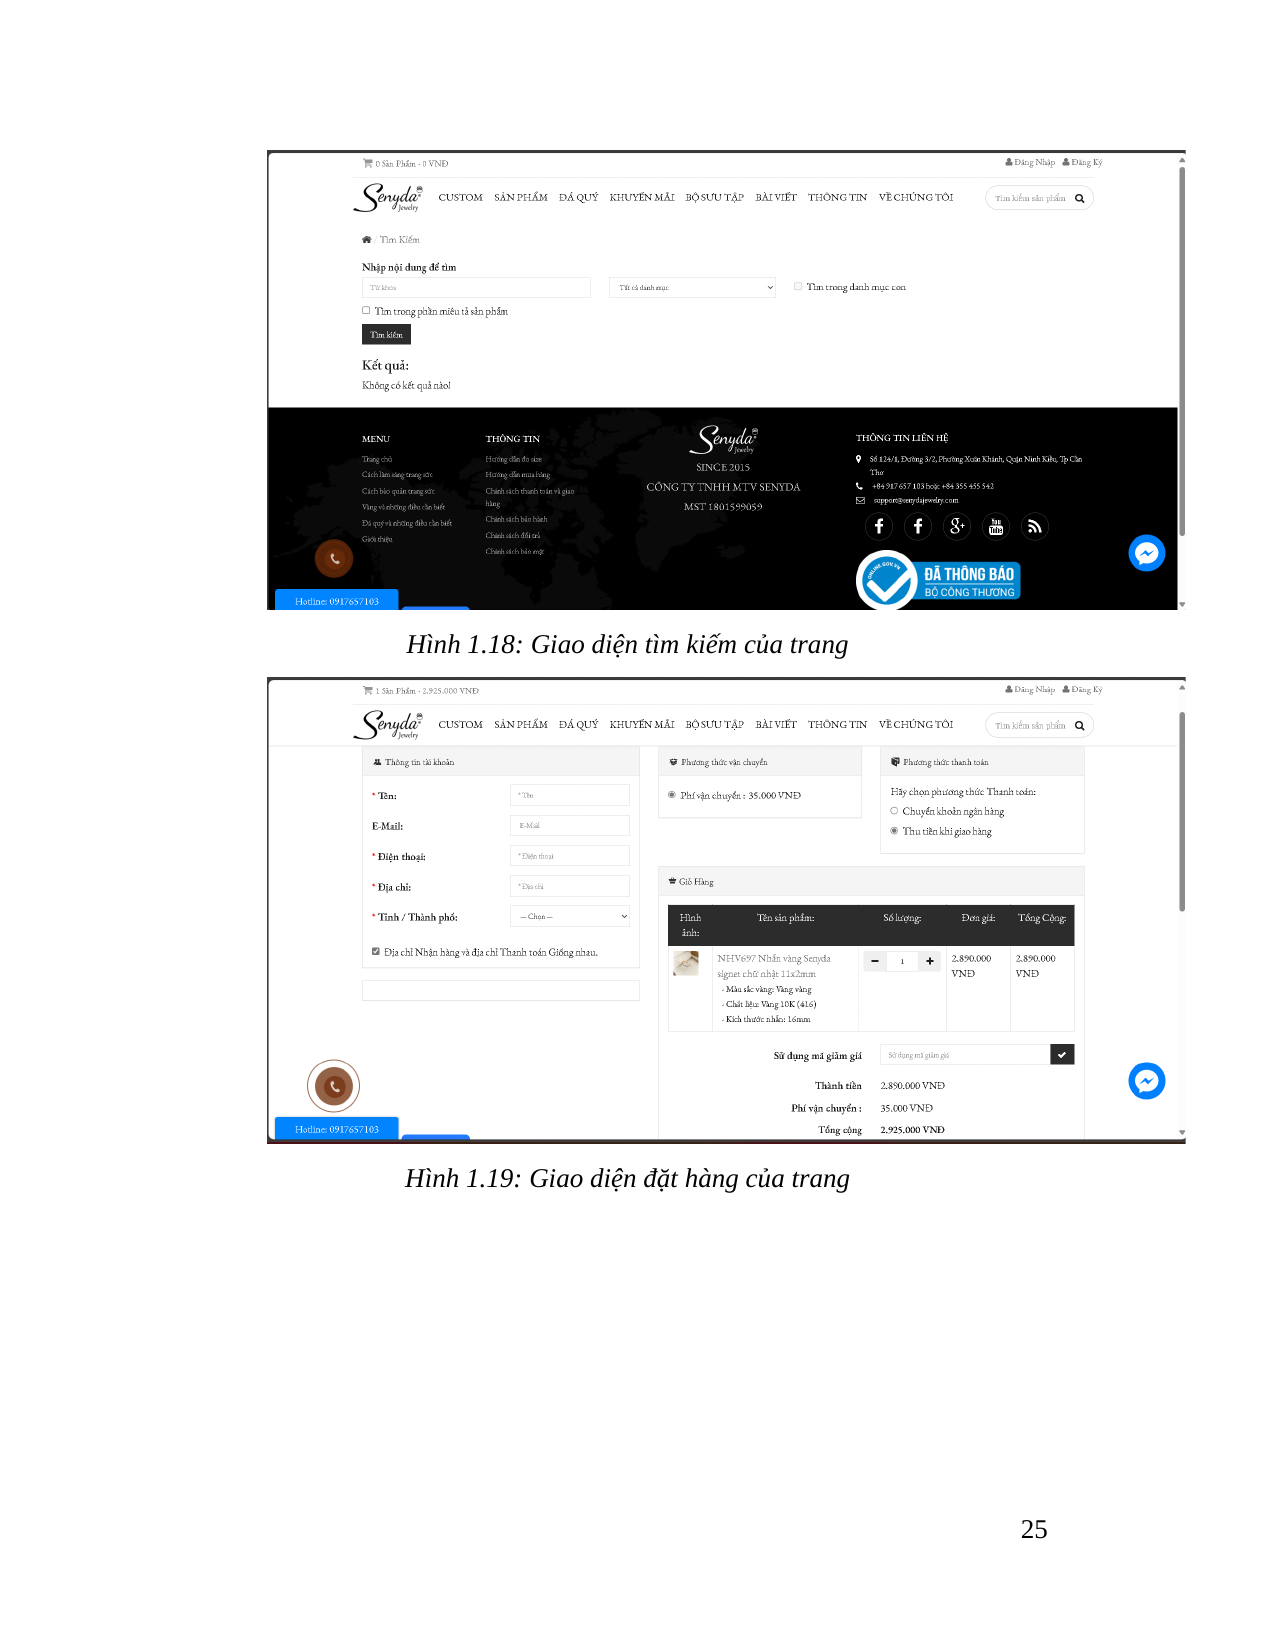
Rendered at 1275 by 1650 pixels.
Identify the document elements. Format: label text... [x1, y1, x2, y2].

text Hình 1.18: Giao diện tìm kiếm của trang [103, 628, 1092, 659]
text Hình 1.19: Giao diện đặt hàng của trang [103, 1162, 1092, 1193]
picture [267, 677, 1186, 1144]
picture [267, 150, 1186, 610]
